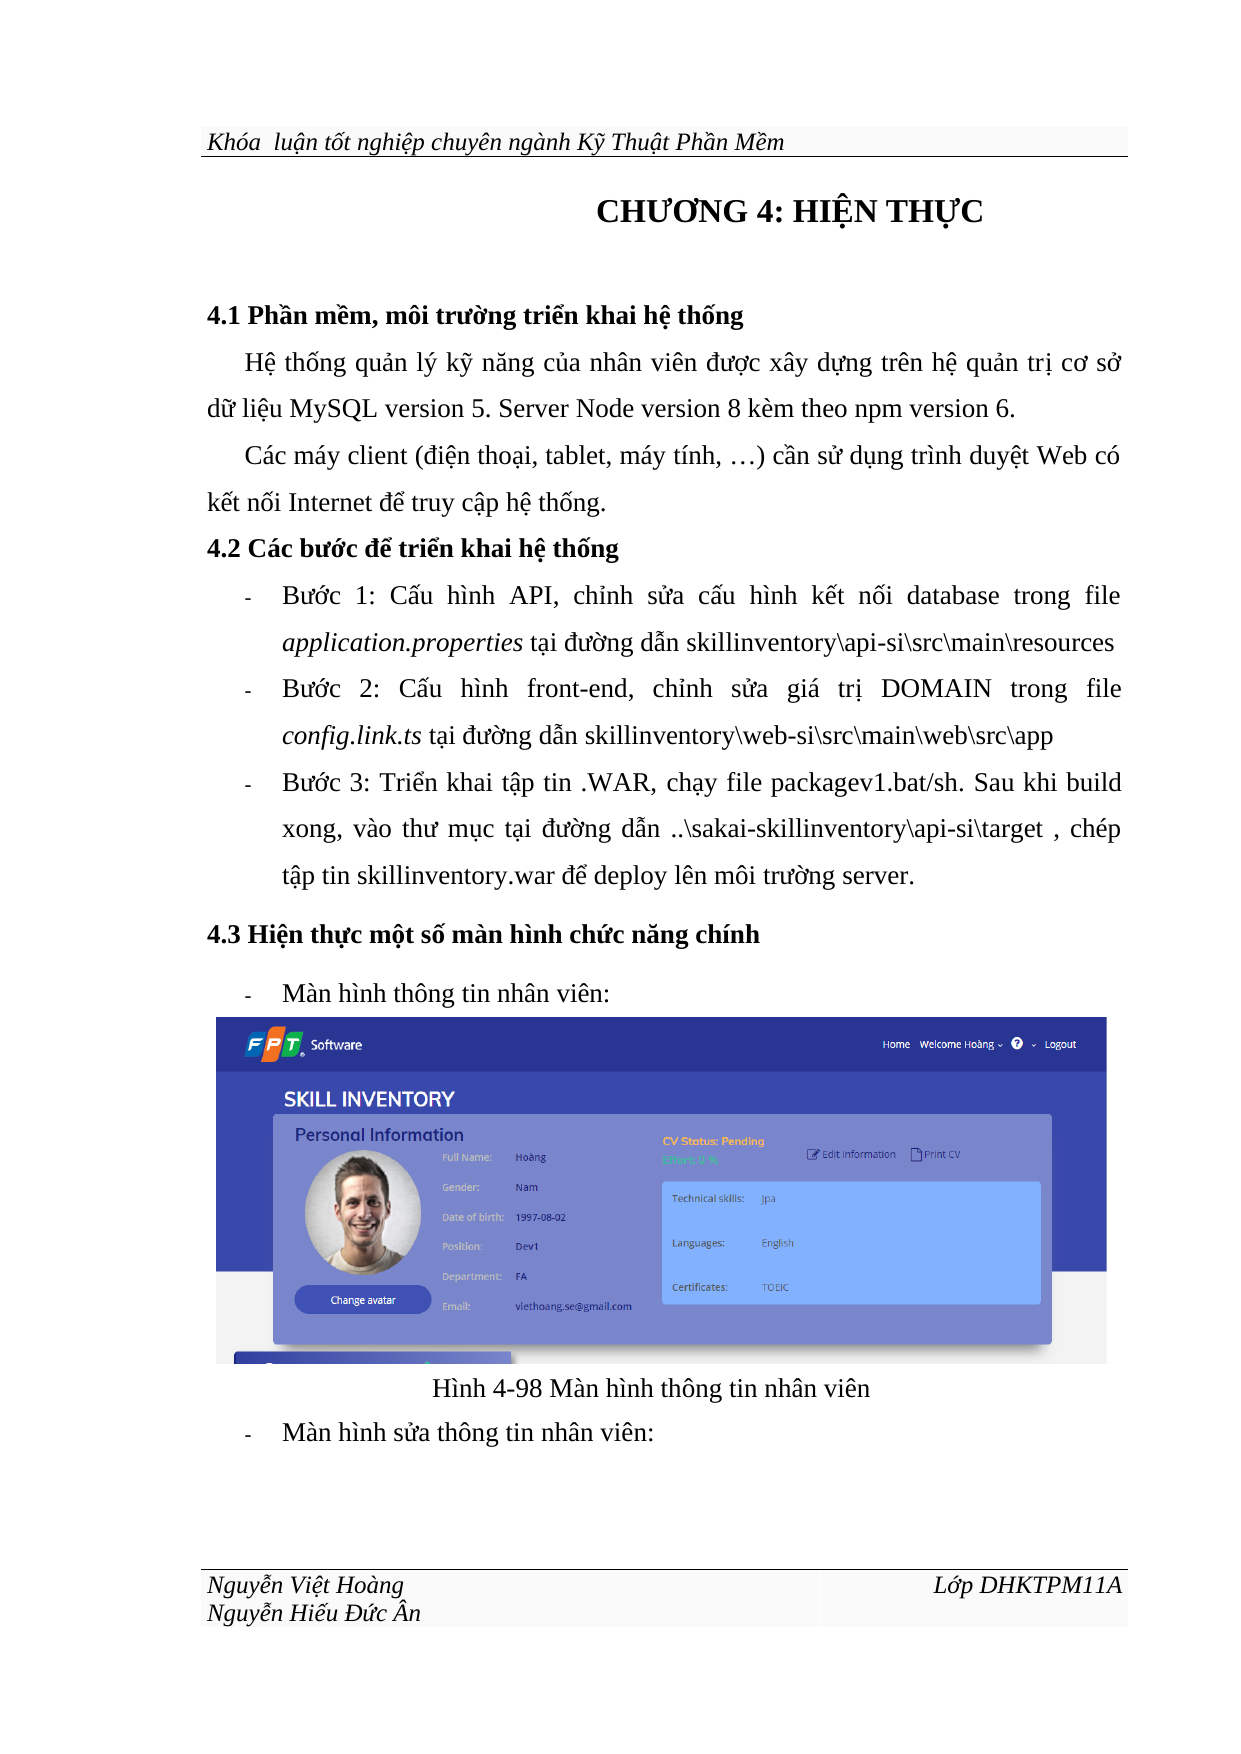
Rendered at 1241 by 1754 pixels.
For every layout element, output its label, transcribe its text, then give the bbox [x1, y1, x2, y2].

subtitle Các bước để triển khai hệ thống [207, 532, 1122, 563]
list Màn hình sửa thông tin nhân viên: [244, 1416, 1122, 1447]
list Màn hình thông tin nhân viên: [244, 977, 1122, 1008]
picture [216, 1017, 1107, 1364]
text Các máy client (điện thoại, tablet, máy tính, …) cần sử dụng trình duyệt Web có kết nối Internet để truy cập hệ thống. [207, 439, 1122, 517]
list Bước 1: Cấu hình API, chỉnh sửa cấu hình kết nối database trong file application.properties tại đường dẫn skillinventory\api-si\src\main\resources [244, 579, 1122, 657]
subtitle Phần mềm, môi trường triển khai hệ thống [207, 299, 1122, 330]
text Hệ thống quản lý kỹ năng của nhân viên được xây dựng trên hệ quản trị cơ sở dữ liệu MySQL version 5. Server Node version 8 kèm theo npm version 6. [207, 346, 1122, 423]
subtitle Hiện thực một số màn hình chức năng chính [207, 918, 1122, 949]
list Bước 3: Triển khai tập tin .WAR, chạy file packagev1.bat/sh. Sau khi build xong, vào thư mục tại đường dẫn ..\sakai-skillinventory\api-si\target , chép tập tin skillinventory.war để deploy lên môi trường server. [244, 766, 1122, 890]
list Bước 2: Cấu hình front-end, chỉnh sửa giá trị DOMAIN trong file config.link.ts tại đường dẫn skillinventory\web-si\src\main\web\src\app [244, 672, 1122, 750]
subtitle : HIỆN THỰC [458, 192, 1122, 230]
